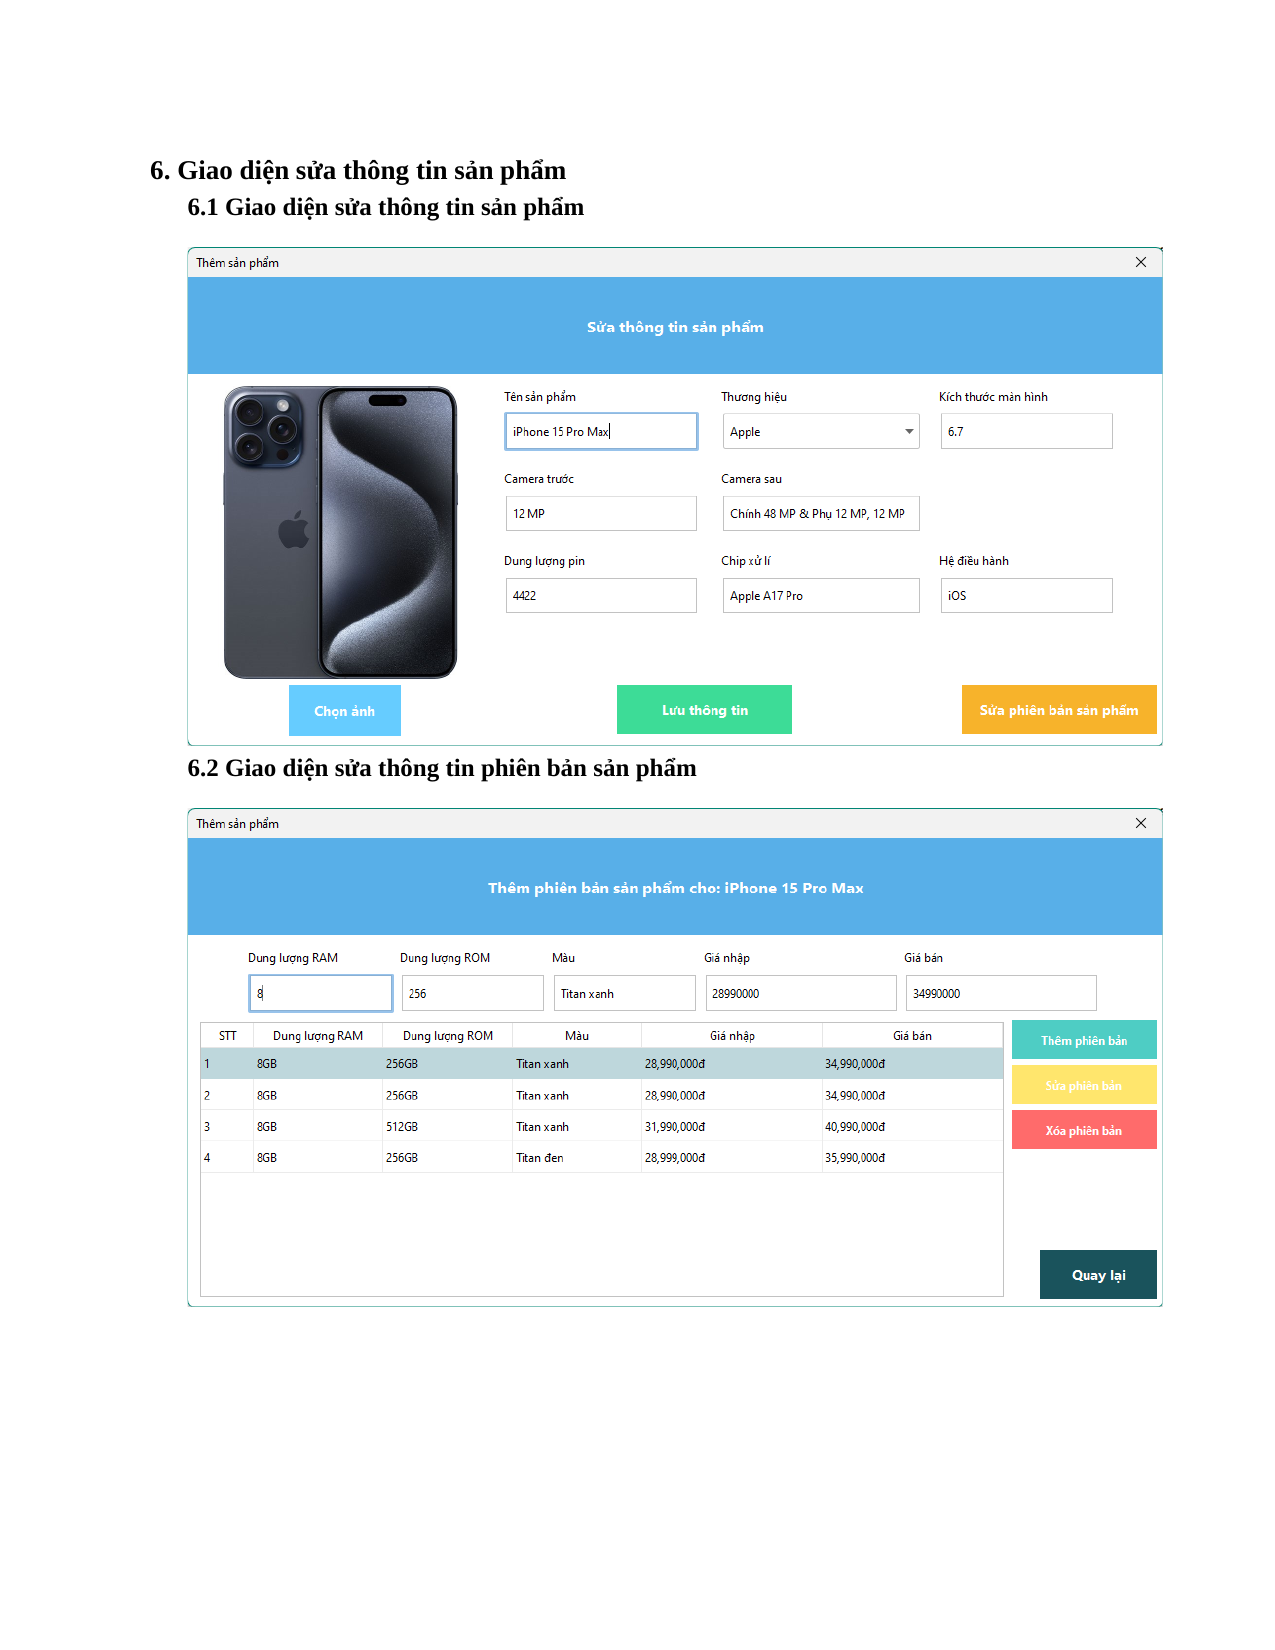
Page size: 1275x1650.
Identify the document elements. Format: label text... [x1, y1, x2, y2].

subtitle 6.1 Giao diện sửa thông tin sản phẩm [187, 192, 1125, 221]
subtitle 6.2 Giao diện sửa thông tin phiên bản sản phẩm [187, 753, 1125, 781]
picture [187, 247, 1163, 746]
subtitle 6. Giao diện sửa thông tin sản phẩm [150, 154, 1125, 185]
picture [187, 808, 1163, 1307]
